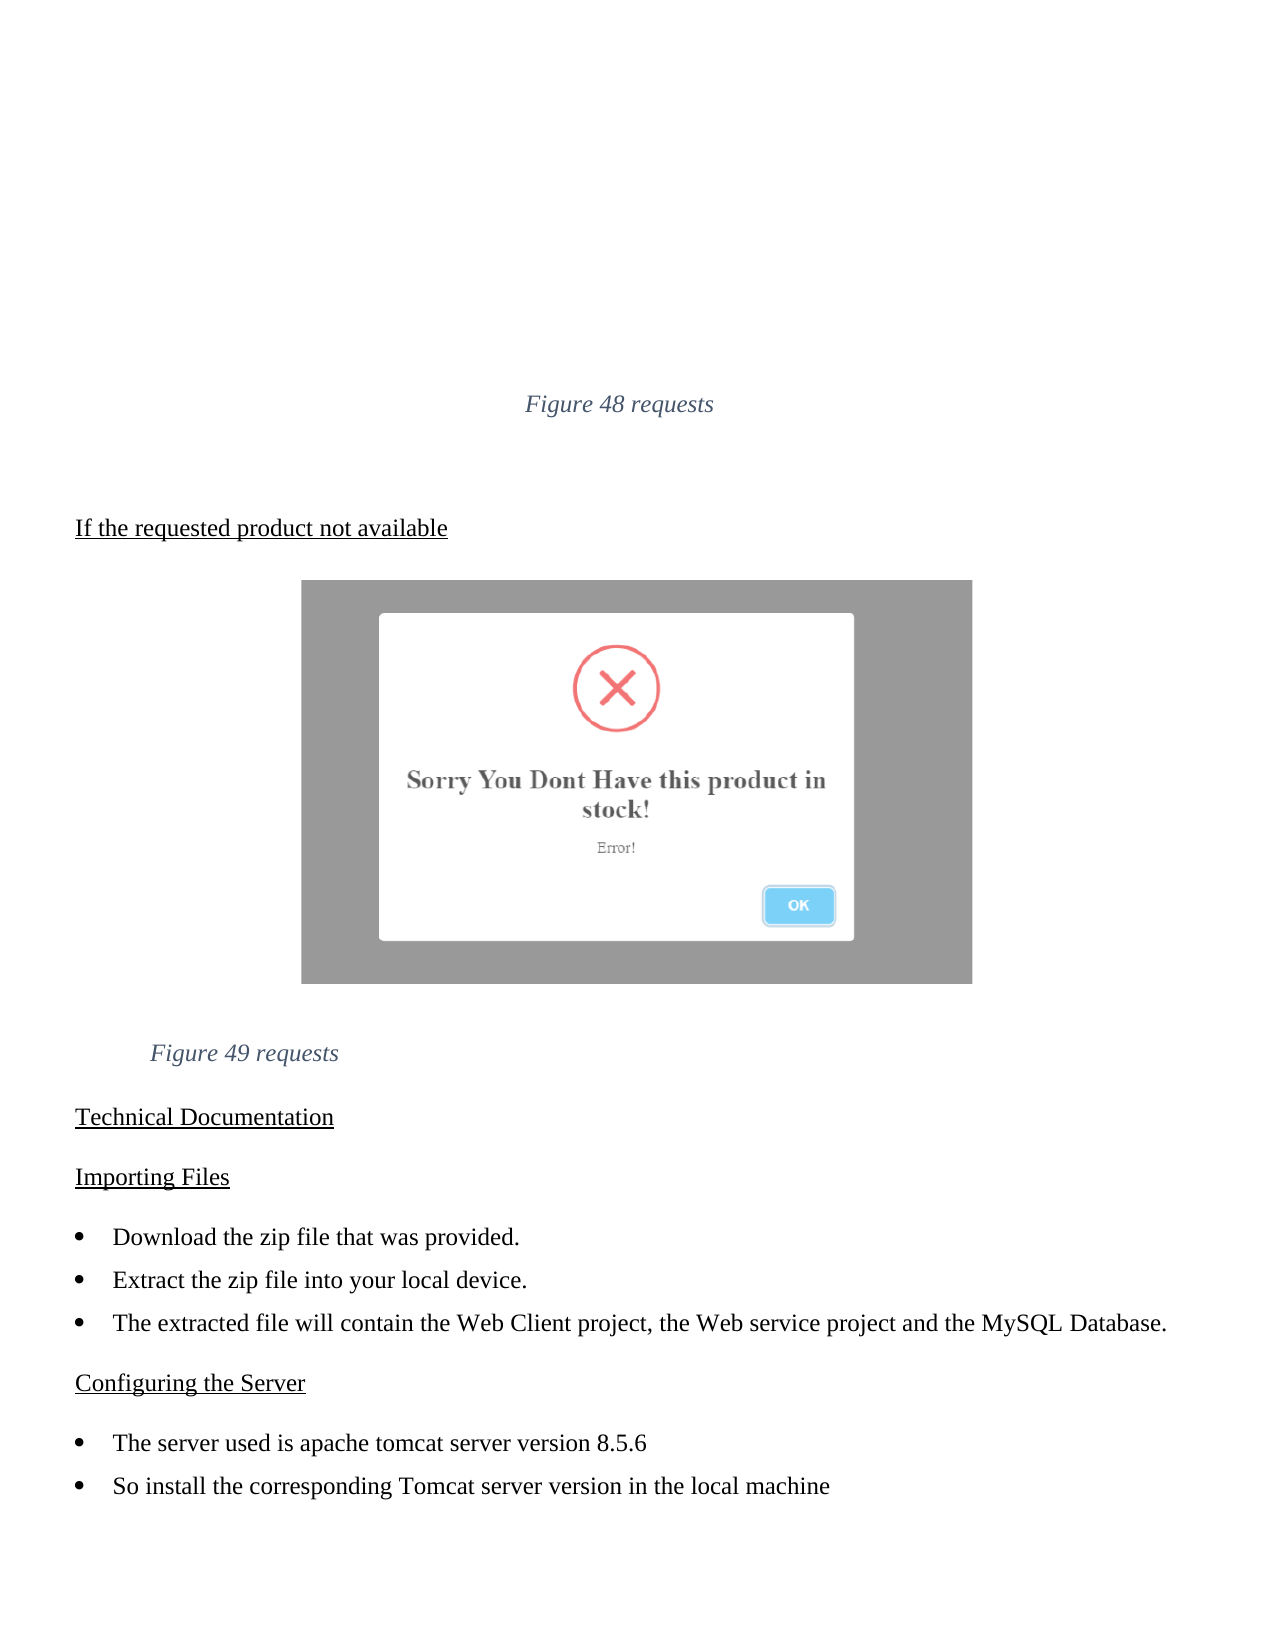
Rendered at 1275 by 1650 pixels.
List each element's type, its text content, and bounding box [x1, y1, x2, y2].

list So install the corresponding Tomcat server version in the local machine [75, 1471, 1200, 1500]
subtitle Configuring the Server [75, 1368, 1200, 1397]
list Extract the zip file into your local device. [75, 1265, 1200, 1294]
subtitle Importing Files [75, 1162, 1200, 1191]
picture [300, 580, 973, 983]
text Figure 48 requests [450, 389, 1200, 418]
text Figure 49 requests [75, 995, 1200, 1067]
list The extracted file will contain the Web Client project, the Web service project and the MySQL Database. [75, 1308, 1200, 1337]
list The server used is apache tomcat server version 8.5.6 [75, 1428, 1200, 1457]
list Download the zip file that was provided. [75, 1222, 1200, 1251]
subtitle Technical Documentation [75, 1102, 1200, 1131]
subtitle If the requested product not available [75, 513, 1200, 542]
